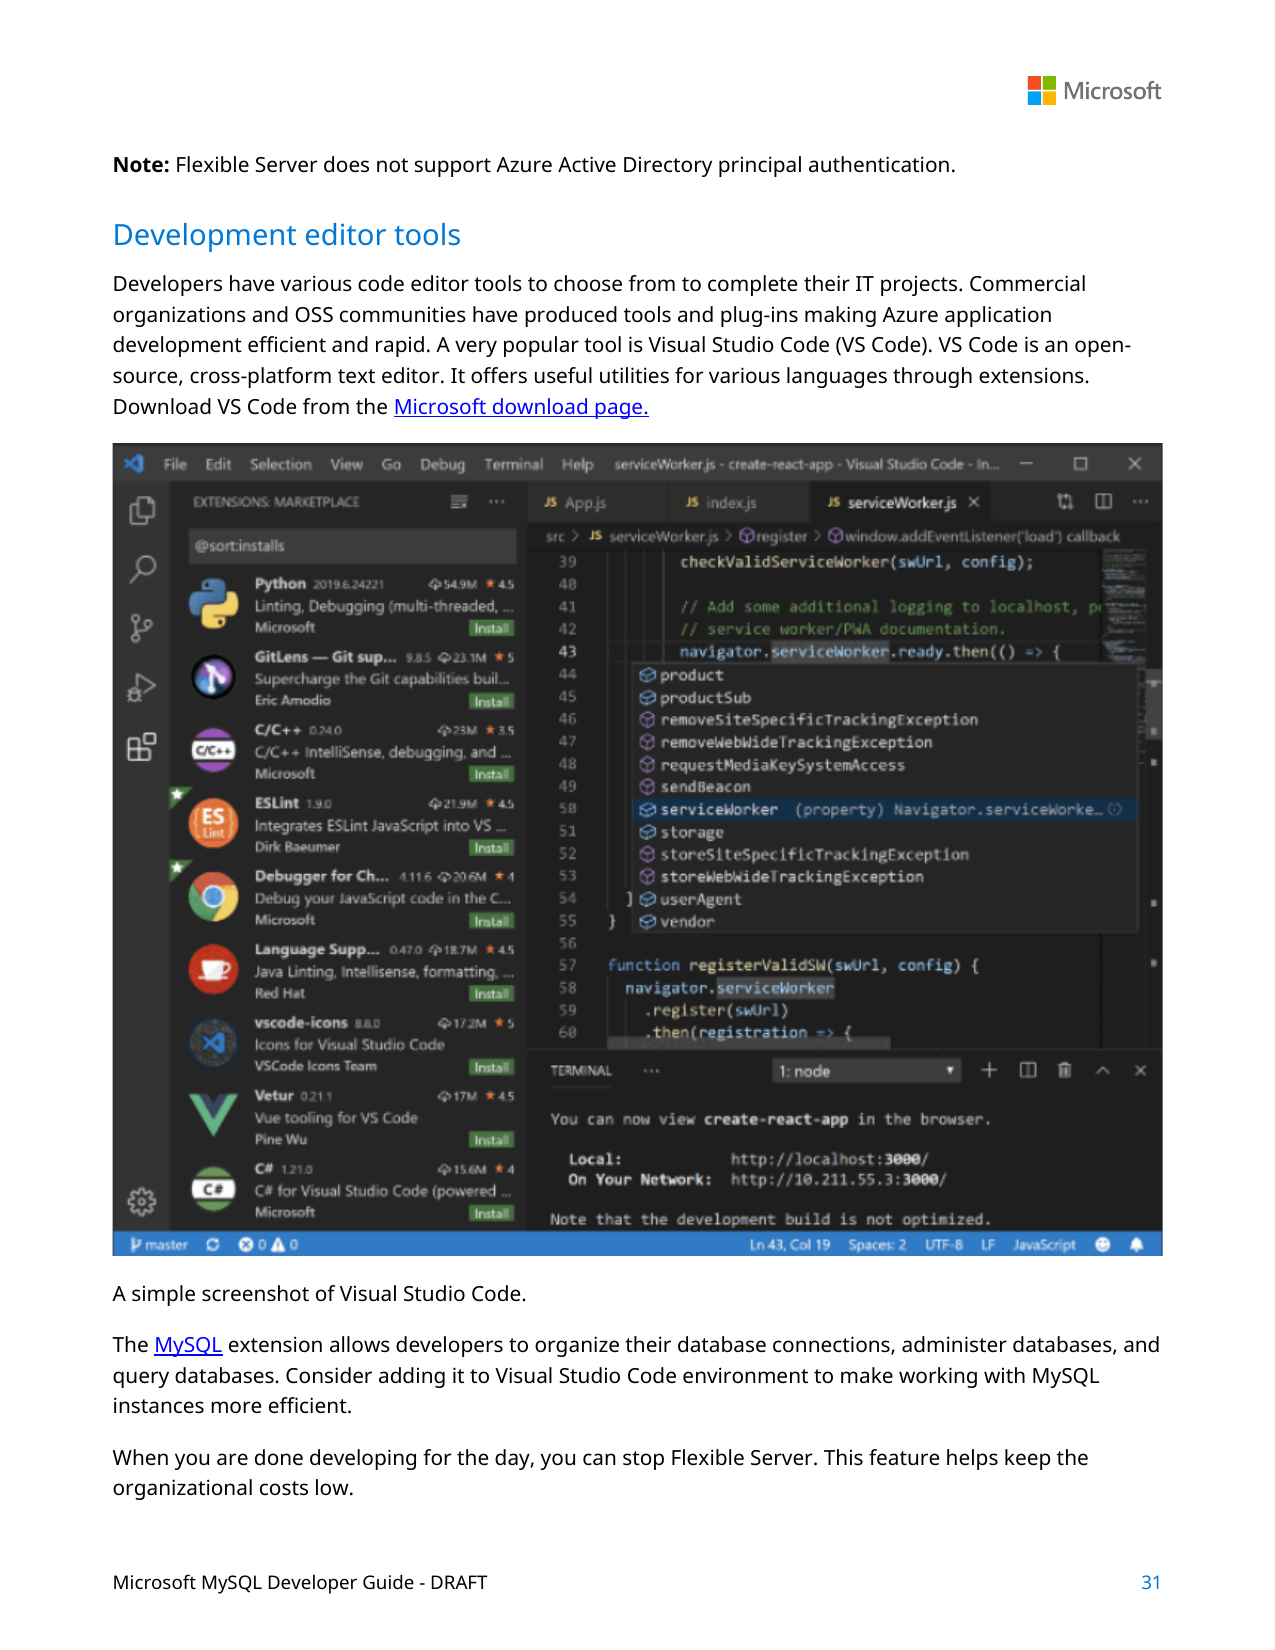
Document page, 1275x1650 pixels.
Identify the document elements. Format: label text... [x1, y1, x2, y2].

picture [112, 443, 1163, 1256]
text Developers have various code editor tools to choose from to complete their IT projects. Commercial organizations and OSS communities have produced tools and plug-ins making Azure application development efficient and rapid. A very popular tool is Visual Studio Code (VS Code). VS Code is an open-source, cross-platform text editor. It offers useful utilities for various languages through extensions. Download VS Code from the Microsoft download page. [112, 269, 1162, 420]
text The MySQL extension allows developers to organize their database connections, administer databases, and query databases. Consider adding it to Visual Studio Code environment to make working with MySQL instances more efficient. [112, 1330, 1162, 1420]
text A simple screenshot of Visual Studio Code. [112, 1279, 1162, 1307]
picture [1026, 75, 1163, 107]
text When you are done developing for the day, you can stop Flexible Server. This feature helps keep the organizational costs low. [112, 1443, 1162, 1502]
subtitle Development editor tools [112, 214, 1162, 254]
text Note: Flexible Server does not support Azure Active Directory principal authentication. [112, 150, 1162, 178]
